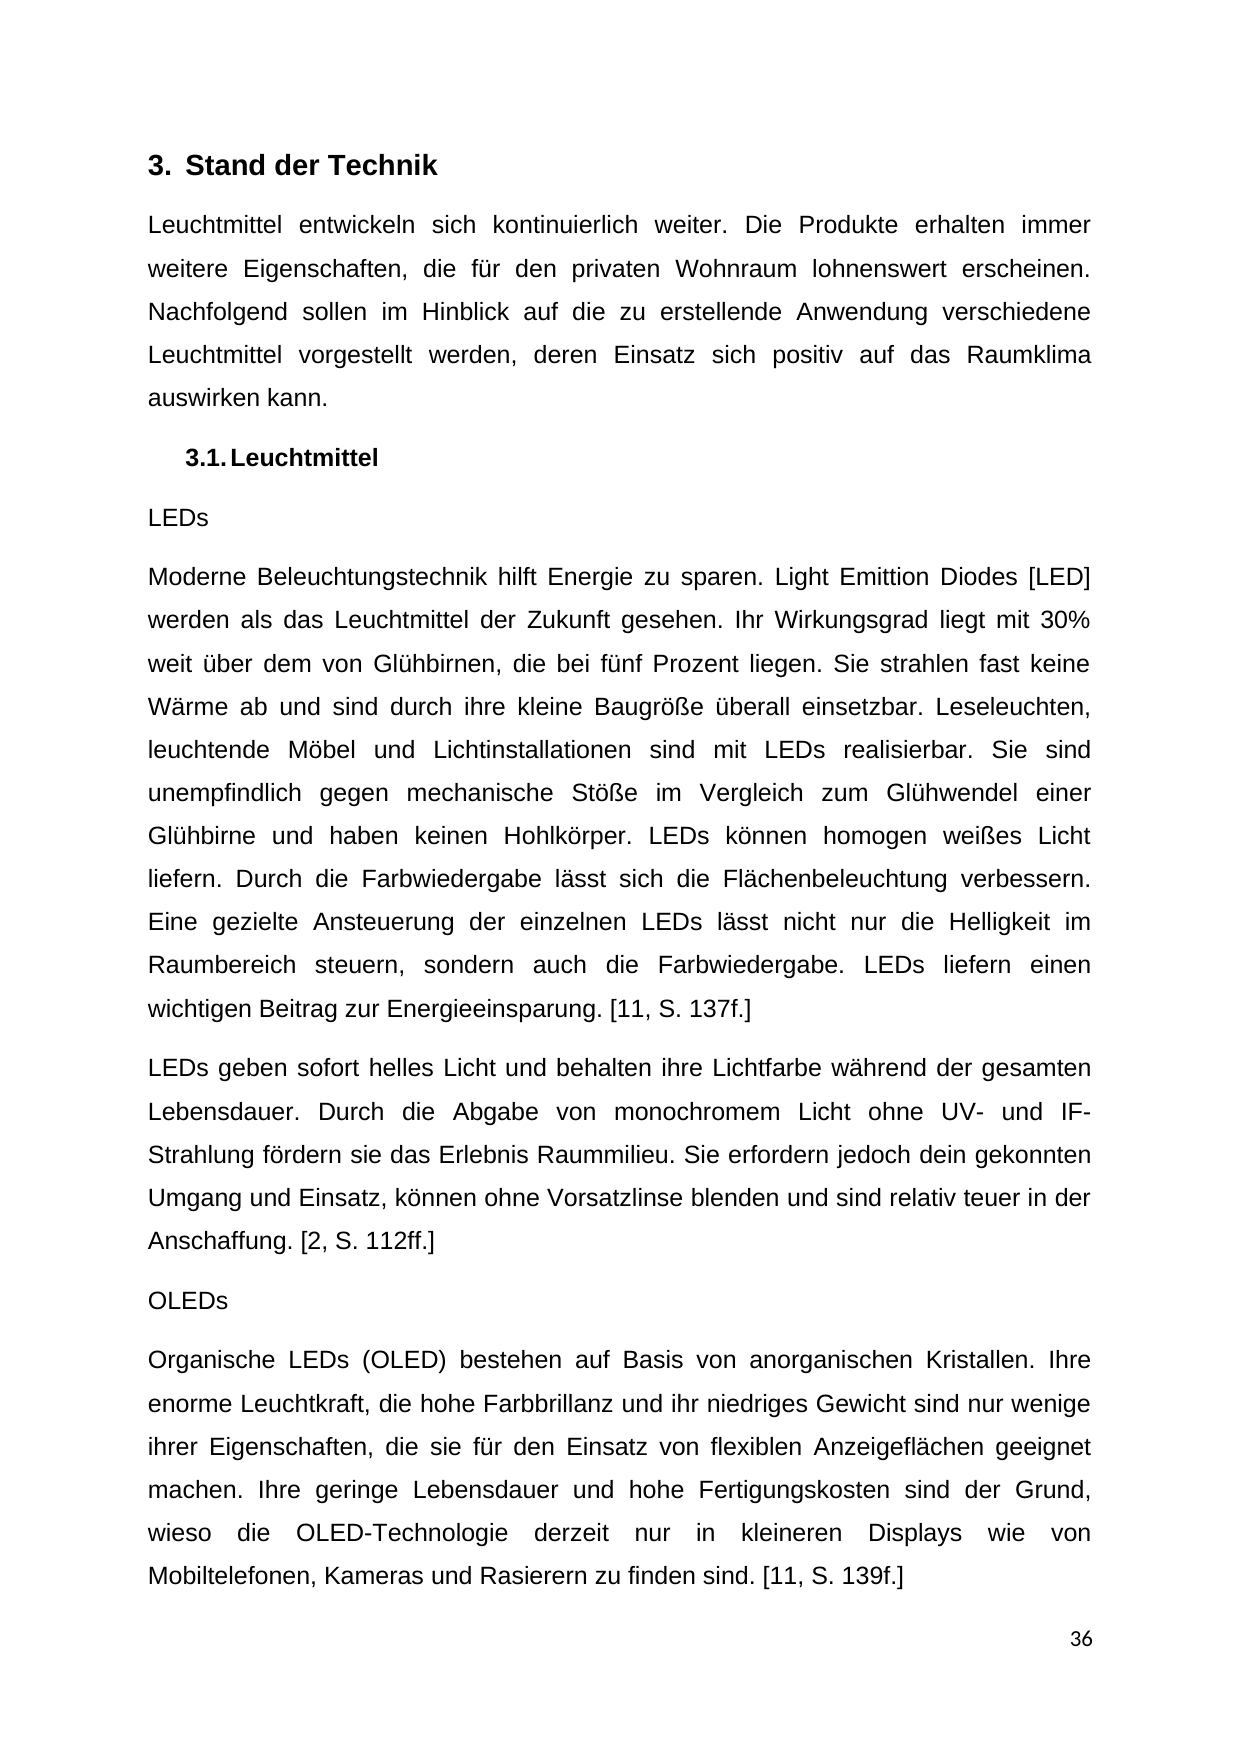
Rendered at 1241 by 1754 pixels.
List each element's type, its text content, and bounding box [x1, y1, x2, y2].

text LEDs [148, 502, 1093, 531]
text LEDs geben sofort helles Licht und behalten ihre Lichtfarbe während der gesamten Lebensdauer. Durch die Abgabe von monochromem Licht ohne UV- und IF-Strahlung fördern sie das Erlebnis Raummilieu. Sie erfordern jedoch dein gekonnten Umgang und Einsatz, können ohne Vorsatzlinse blenden und sind relativ teuer in der Anschaffung. [2, S. 112ff.] [148, 1053, 1093, 1254]
list Stand der Technik [148, 148, 1093, 181]
list Leuchtmittel [185, 443, 1093, 471]
text Leuchtmittel entwickeln sich kontinuierlich weiter. Die Produkte erhalten immer weitere Eigenschaften, die für den privaten Wohnraum lohnenswert erscheinen. Nachfolgend sollen im Hinblick auf die zu erstellende Anwendung verschiedene Leuchtmittel vorgestellt werden, deren Einsatz sich positiv auf das Raumklima auswirken kann. [148, 210, 1093, 412]
text OLEDs [148, 1286, 1093, 1314]
text Organische LEDs (OLED) bestehen auf Basis von anorganischen Kristallen. Ihre enorme Leuchtkraft, die hohe Farbbrillanz und ihr niedriges Gewicht sind nur wenige ihrer Eigenschaften, die sie für den Einsatz von flexiblen Anzeigeflächen geeignet machen. Ihre geringe Lebensdauer und hohe Fertigungskosten sind der Grund, wieso die OLED-Technologie derzeit nur in kleineren Displays wie von Mobiltelefonen, Kameras und Rasierern zu finden sind. [11, S. 139f.] [148, 1345, 1093, 1590]
text Moderne Beleuchtungstechnik hilft Energie zu sparen. Light Emittion Diodes [LED] werden als das Leuchtmittel der Zukunft gesehen. Ihr Wirkungsgrad liegt mit 30% weit über dem von Glühbirnen, die bei fünf Prozent liegen. Sie strahlen fast keine Wärme ab und sind durch ihre kleine Baugröße überall einsetzbar. Leseleuchten, leuchtende Möbel und Lichtinstallationen sind mit LEDs realisierbar. Sie sind unempfindlich gegen mechanische Stöße im Vergleich zum Glühwendel einer Glühbirne und haben keinen Hohlkörper. LEDs können homogen weißes Licht liefern. Durch die Farbwiedergabe lässt sich die Flächenbeleuchtung verbessern. Eine gezielte Ansteuerung der einzelnen LEDs lässt nicht nur die Helligkeit im Raumbereich steuern, sondern auch die Farbwiedergabe. LEDs liefern einen wichtigen Beitrag zur Energieeinsparung. [11, S. 137f.] [148, 562, 1093, 1022]
